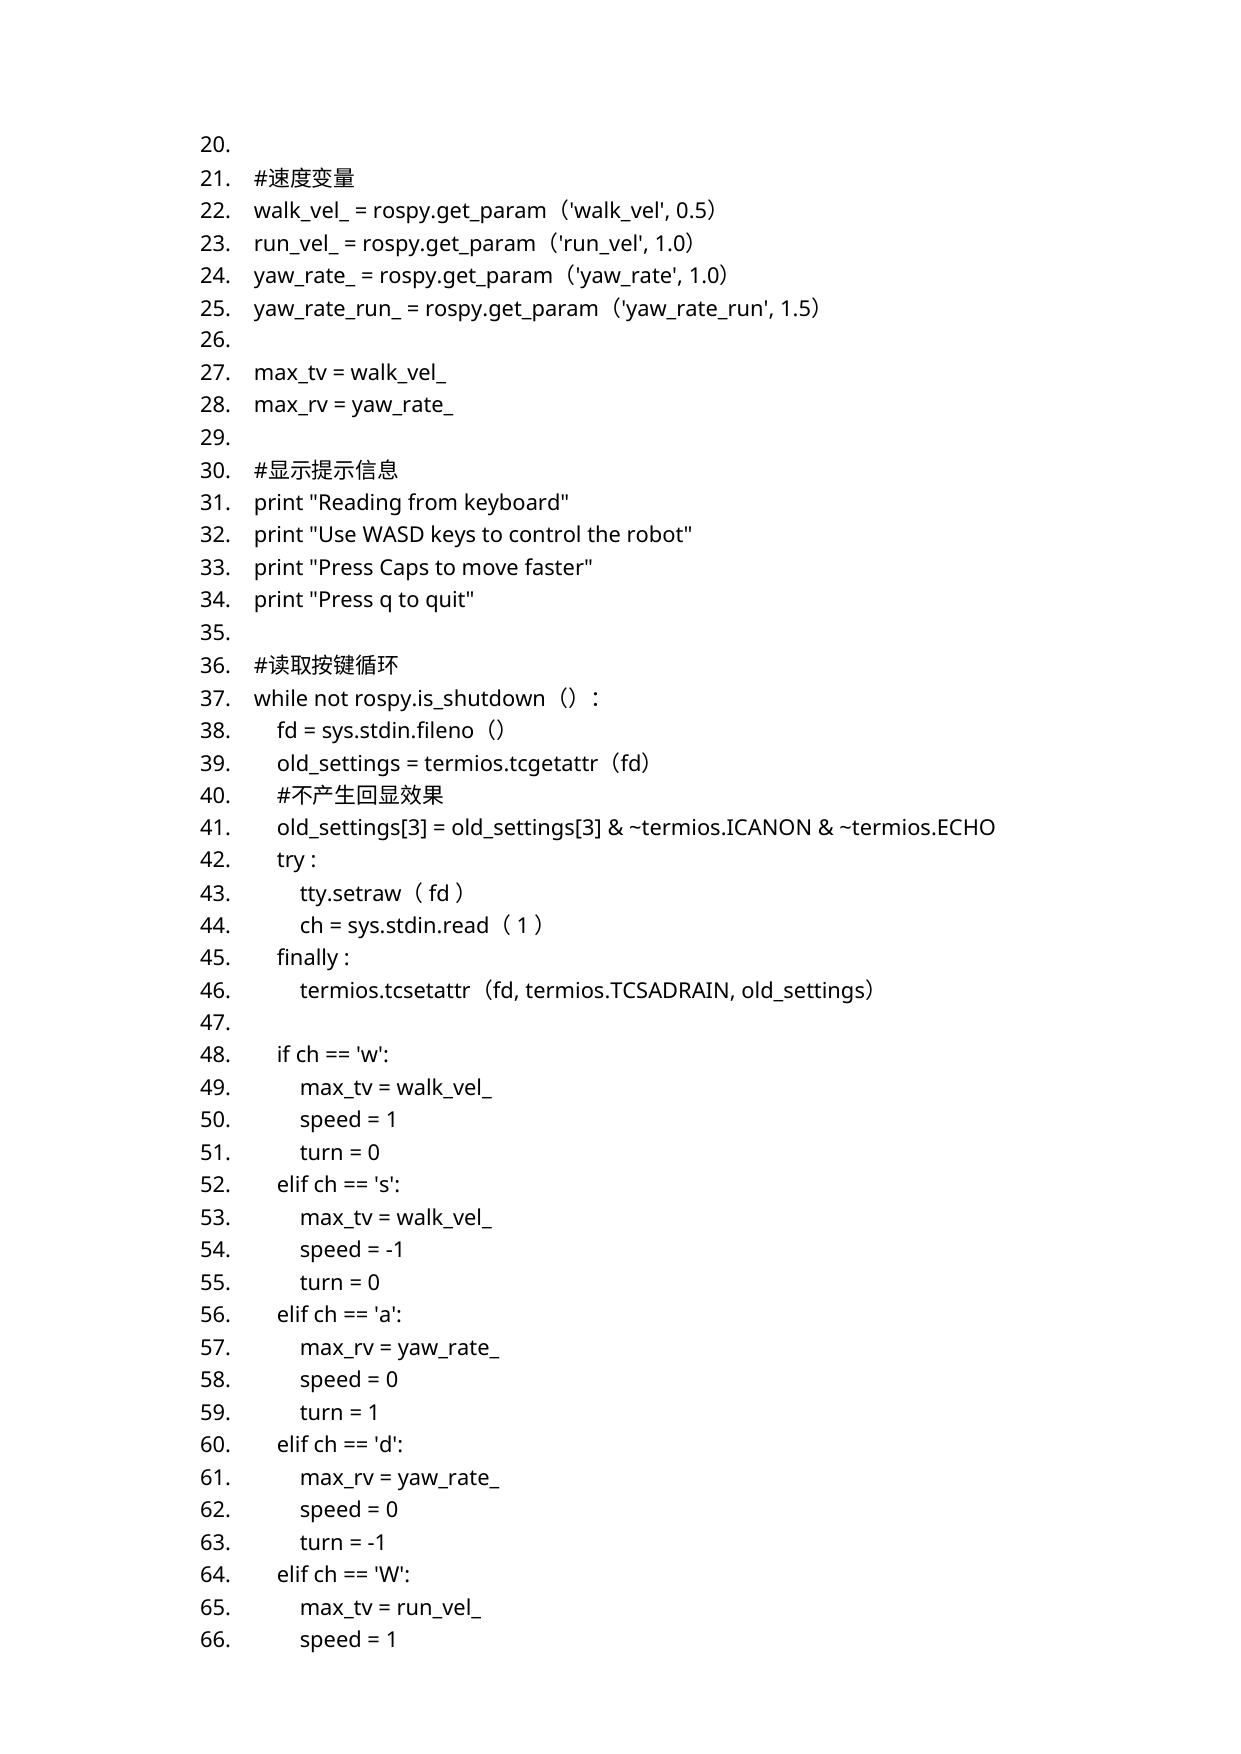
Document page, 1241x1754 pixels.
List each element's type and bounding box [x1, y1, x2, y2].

text [177, 128, 1063, 1655]
